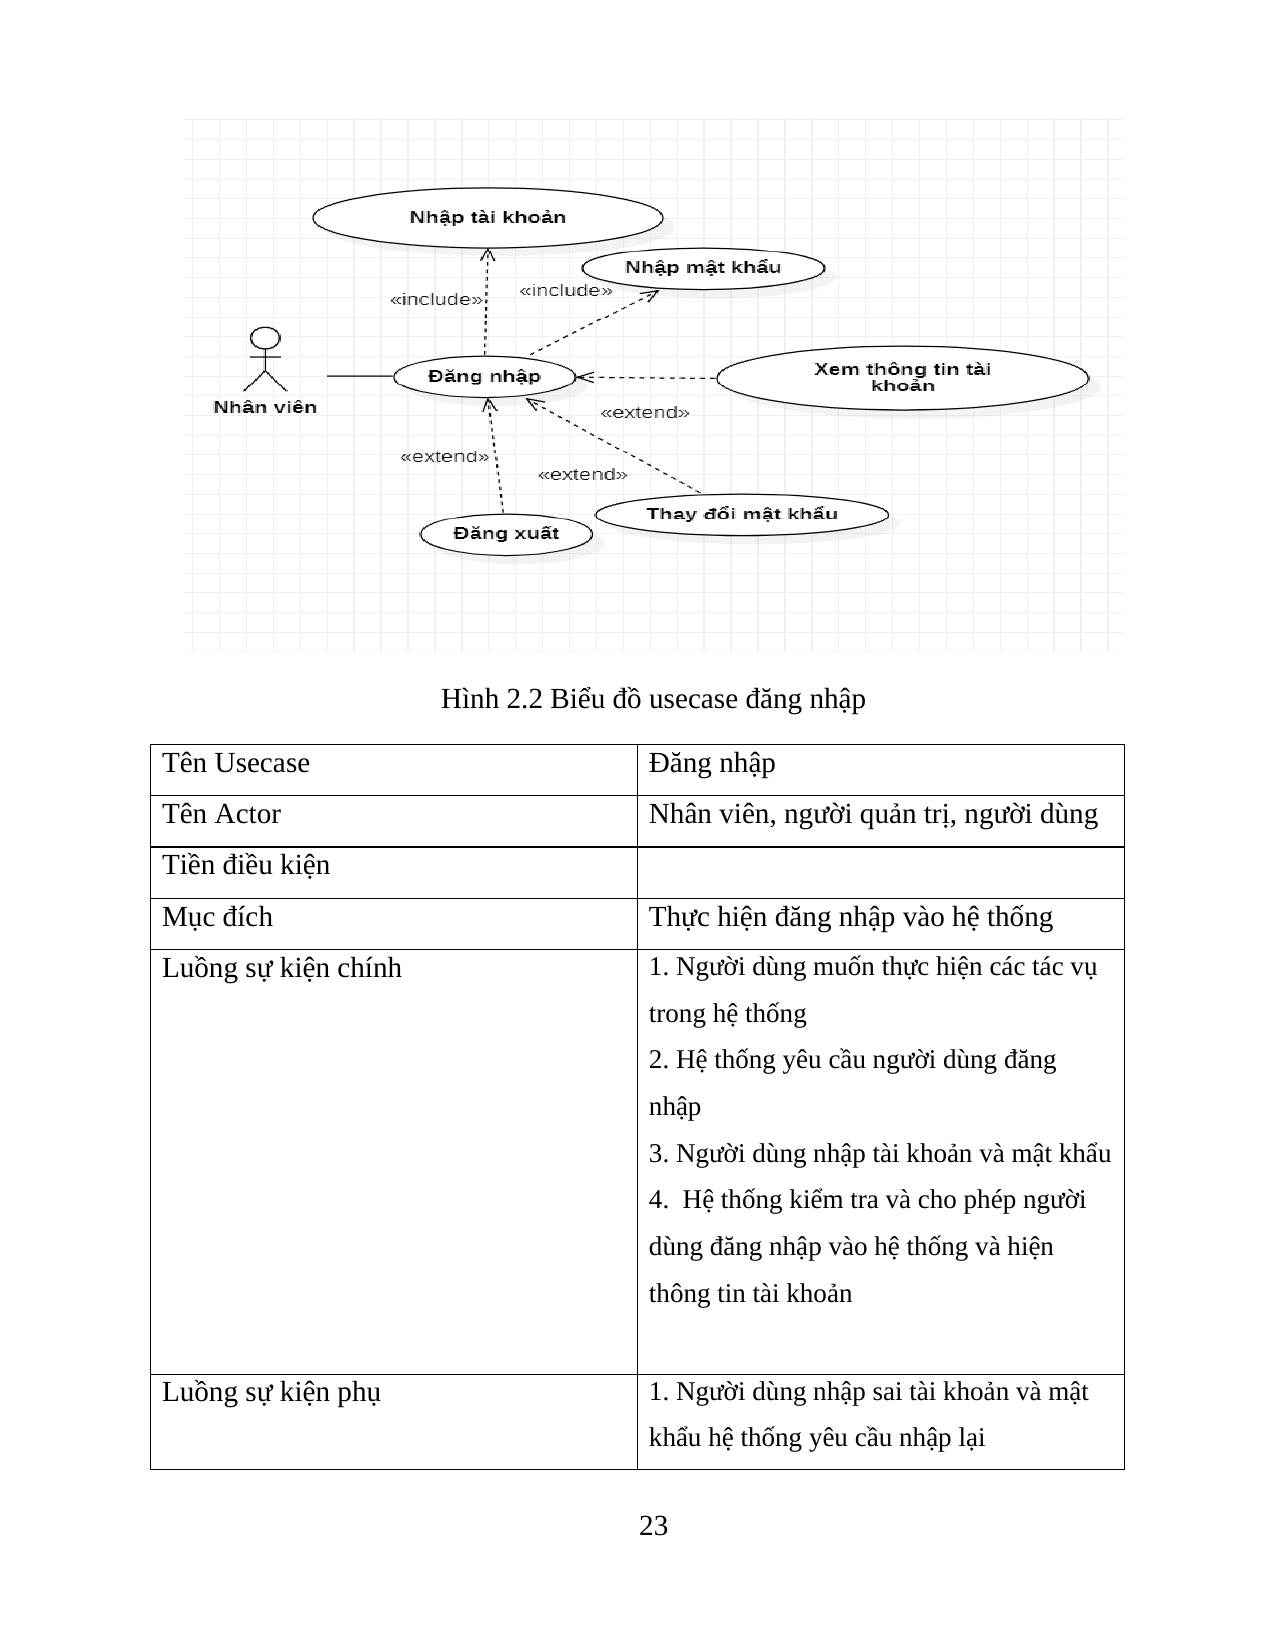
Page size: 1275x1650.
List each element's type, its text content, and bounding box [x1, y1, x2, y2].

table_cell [638, 1375, 1124, 1469]
table_cell Tiền điều kiện [151, 848, 637, 898]
table_cell [638, 848, 1124, 898]
picture [183, 118, 1124, 652]
table_cell Thực hiện đăng nhập vào hệ thống [638, 899, 1124, 949]
table_header Đăng nhập [638, 745, 1124, 795]
table_cell Nhân viên, người quản trị, người dùng [638, 796, 1124, 846]
table_cell Luồng sự kiện phụ [151, 1375, 637, 1469]
table_cell Luồng sự kiện chính [151, 950, 637, 1373]
table_cell Mục đích [151, 899, 637, 949]
text Hình 2.2 Biểu đồ usecase đăng nhập [150, 681, 1157, 715]
table_cell 1. Người dùng muốn thực hiện các tác vụ trong hệ thống 2. Hệ thống yêu cầu người dùng đăng nhập 3. Người dùng nhập tài khoản và mật khẩu 4. Hệ thống kiểm tra và cho phép người dùng đăng nhập vào hệ thống và hiện thông tin tài khoản [638, 950, 1124, 1373]
table_header Tên Usecase [151, 745, 637, 795]
table_cell Tên Actor [151, 796, 637, 846]
